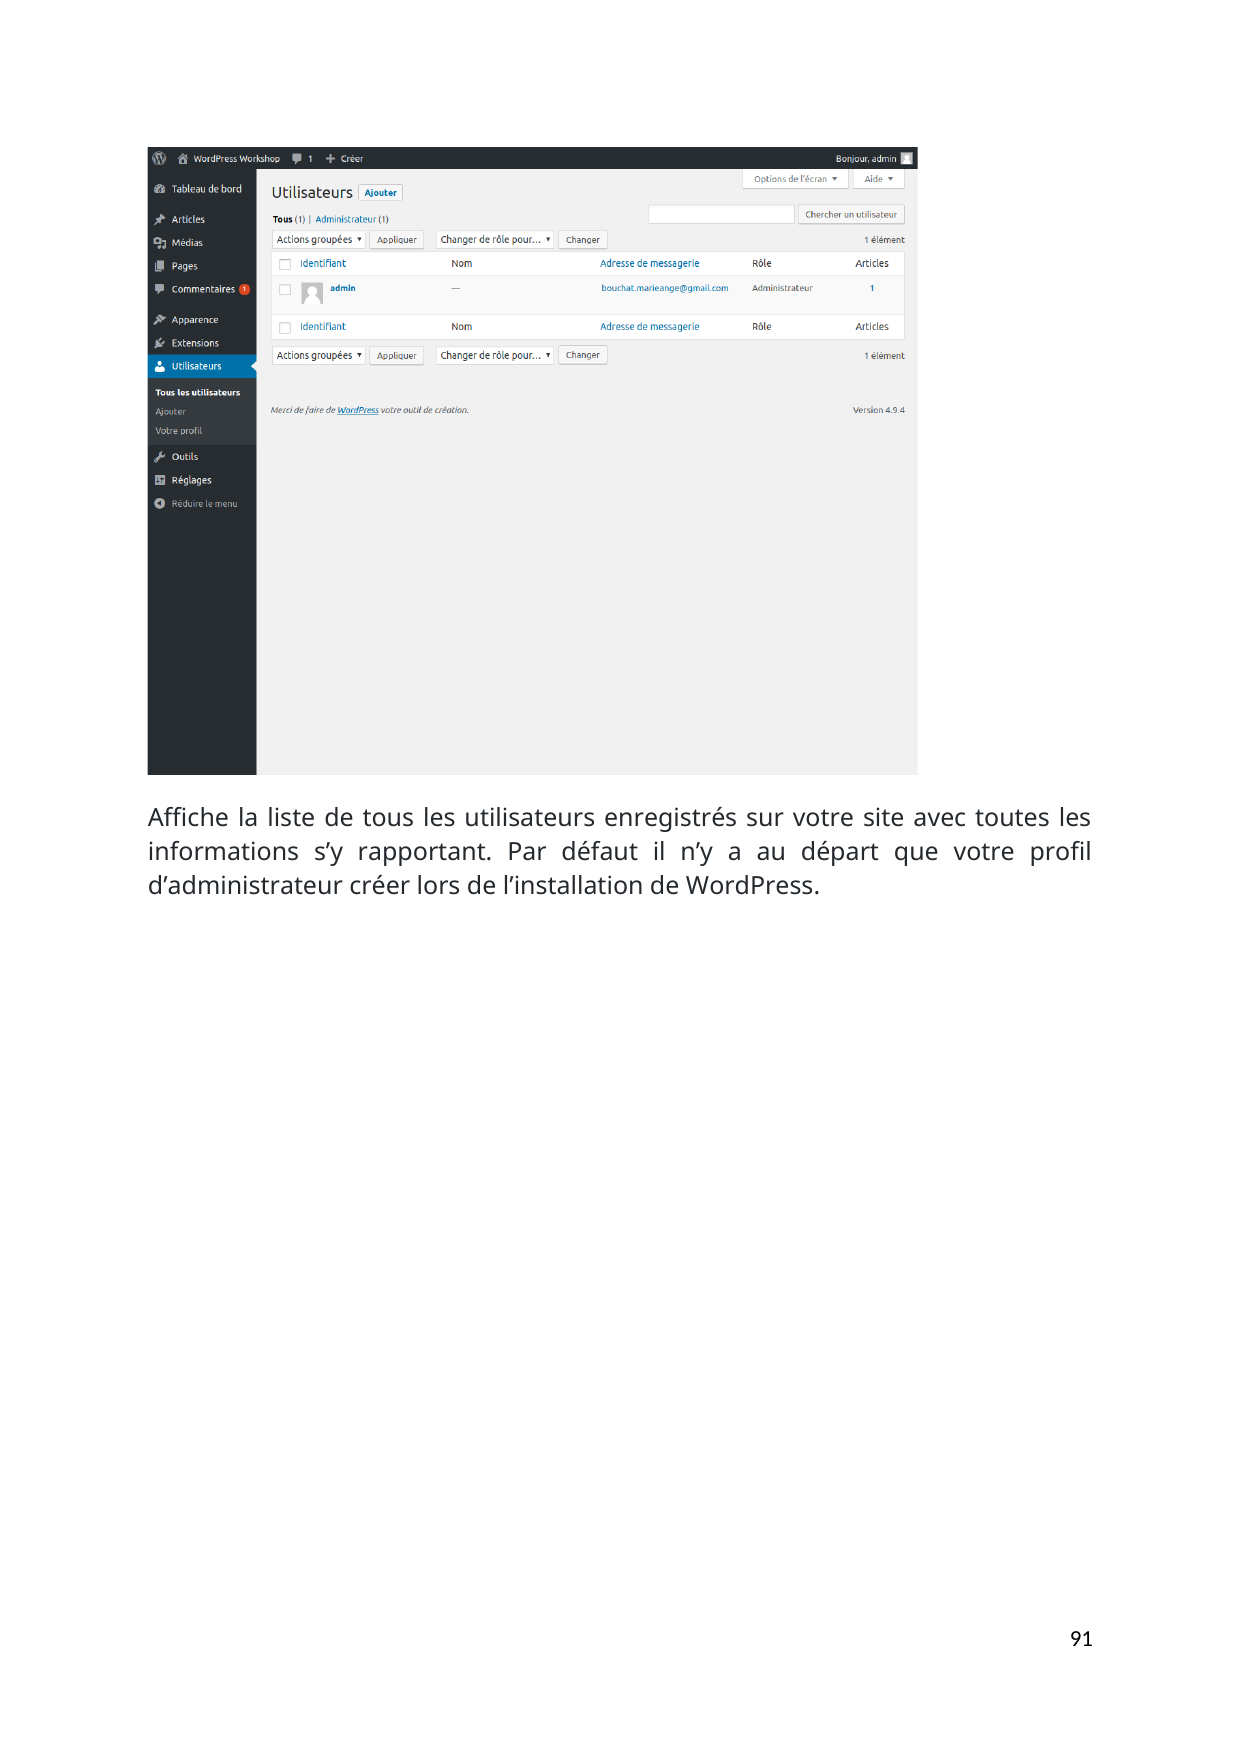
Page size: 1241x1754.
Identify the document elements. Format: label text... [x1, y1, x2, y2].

picture [147, 147, 918, 775]
text Affiche la liste de tous les utilisateurs enregistrés sur votre site avec toutes les informations s’y rapportant. Par défaut il n’y a au départ que votre profil d’administrateur créer lors de l’installation de WordPress. [148, 799, 1093, 902]
